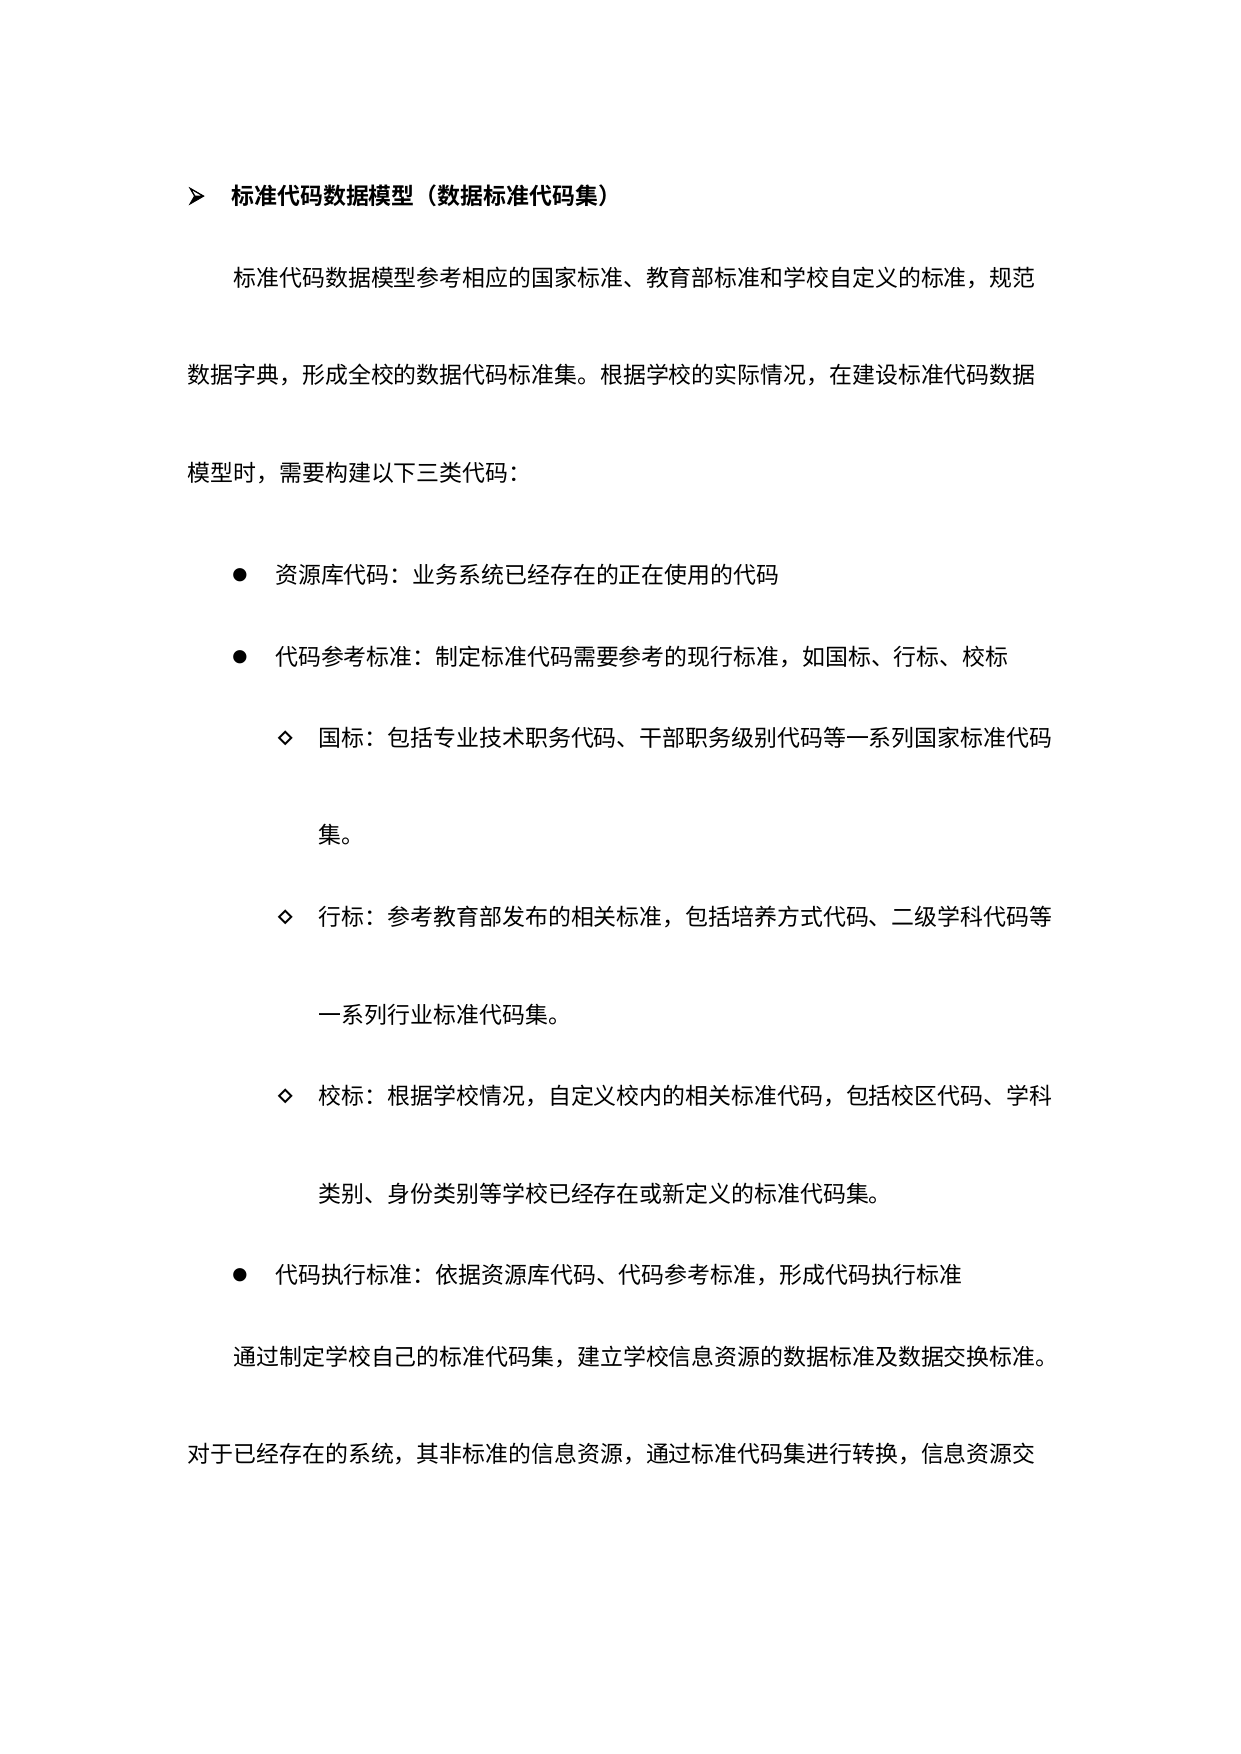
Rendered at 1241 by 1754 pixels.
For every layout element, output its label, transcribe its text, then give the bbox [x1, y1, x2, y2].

list 国标：包括专业技术职务代码、干部职务级别代码等一系列国家标准代码集。 [275, 704, 1053, 867]
list 代码参考标准：制定标准代码需要参考的现行标准，如国标、行标、校标 [231, 622, 1053, 687]
list 标准代码数据模型（数据标准代码集） [187, 162, 1053, 227]
text 标准代码数据模型参考相应的国家标准、教育部标准和学校自定义的标准，规范数据字典，形成全校的数据代码标准集。根据学校的实际情况，在建设标准代码数据模型时，需要构建以下三类代码： [187, 243, 1053, 503]
list 校标：根据学校情况，自定义校内的相关标准代码，包括校区代码、学科类别、身份类别等学校已经存在或新定义的标准代码集。 [275, 1062, 1053, 1225]
list 代码执行标准：依据资源库代码、代码参考标准，形成代码执行标准 [231, 1241, 1053, 1306]
list 行标：参考教育部发布的相关标准，包括培养方式代码、二级学科代码等一系列行业标准代码集。 [275, 883, 1053, 1046]
list 资源库代码：业务系统已经存在的正在使用的代码 [231, 541, 1053, 606]
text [187, 1323, 1053, 1485]
